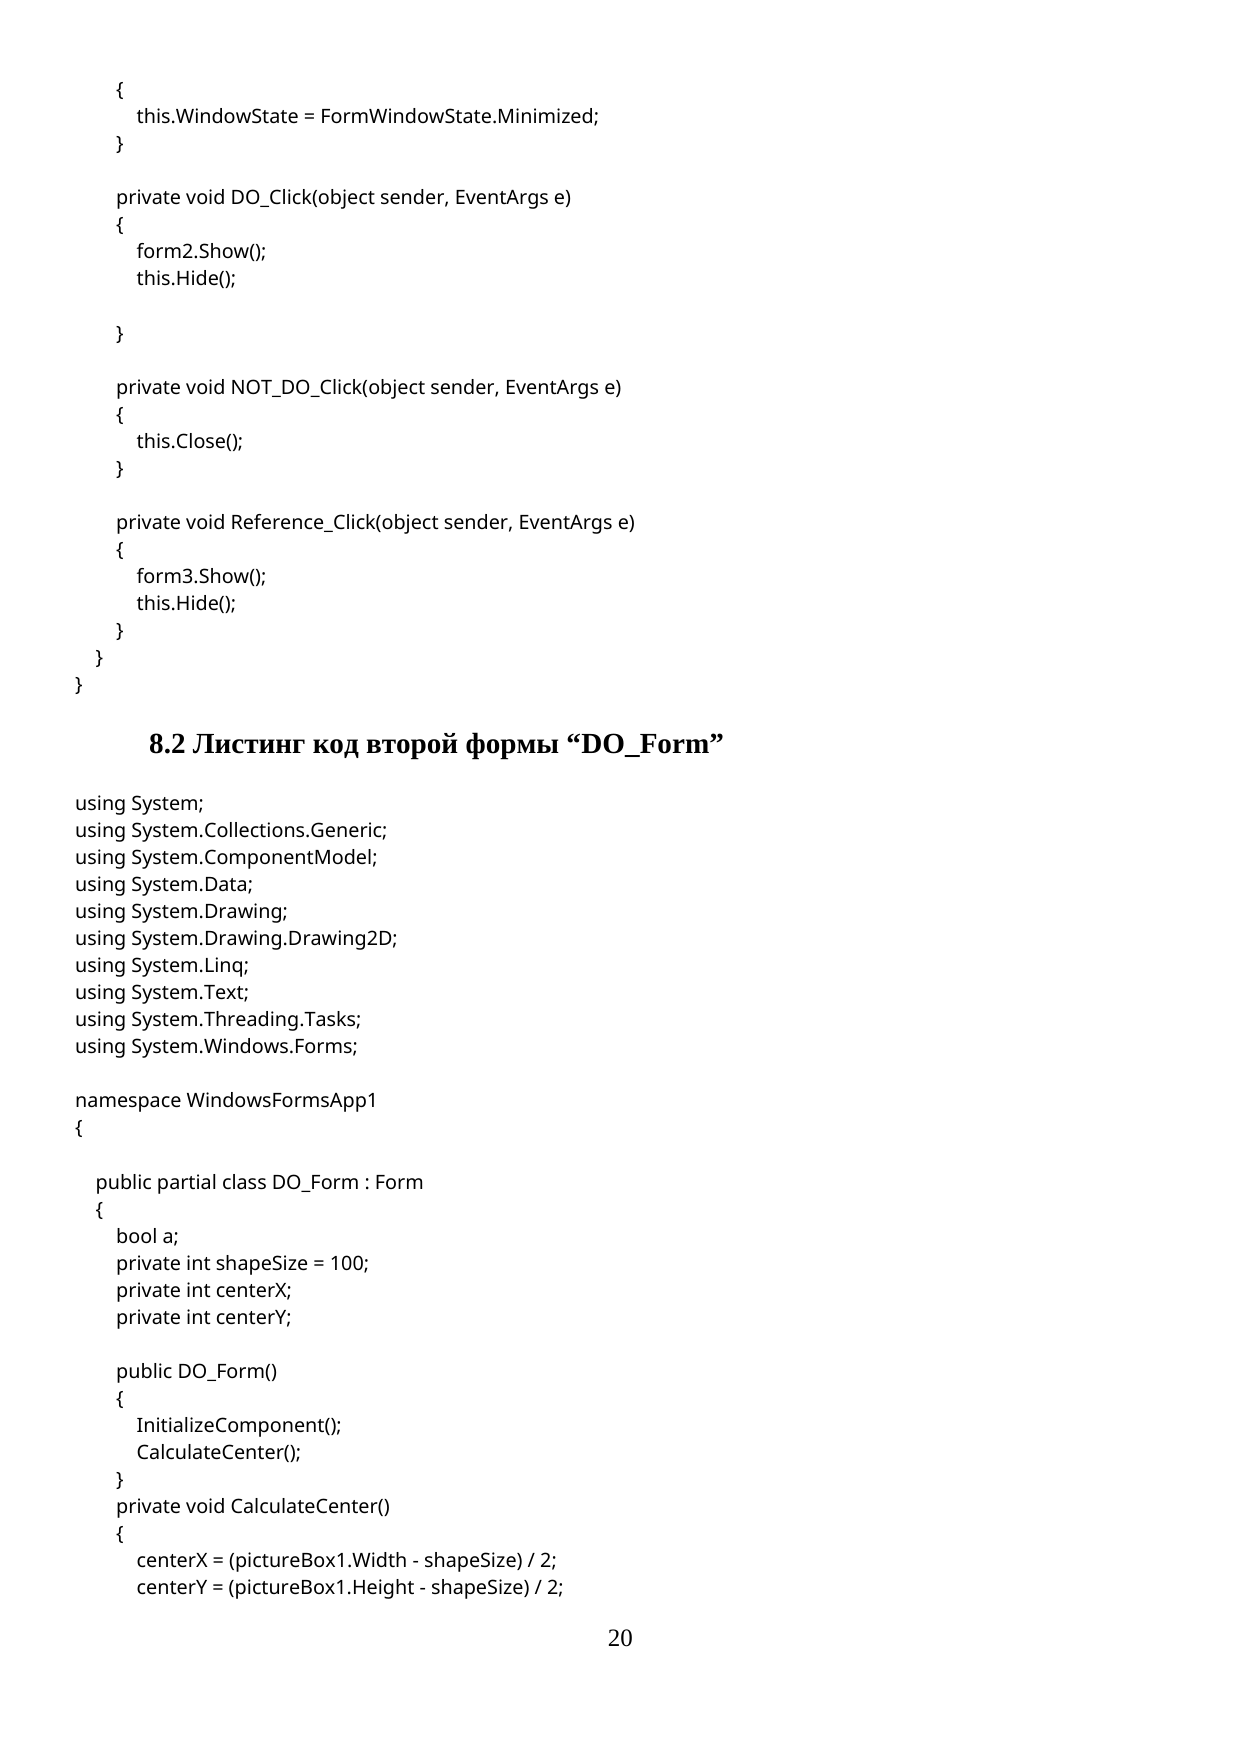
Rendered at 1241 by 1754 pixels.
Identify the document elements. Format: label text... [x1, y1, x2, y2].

text using System.Drawing.Drawing2D; [75, 924, 1165, 951]
text private void Reference_Click(object sender, EventArgs e) [75, 508, 1165, 535]
text this.WindowState = FormWindowState.Minimized; [75, 102, 1165, 129]
text using System.Data; [75, 870, 1165, 897]
text private int shapeSize = 100; [75, 1249, 1165, 1277]
text bool a; [75, 1223, 1165, 1249]
text private int centerY; [75, 1303, 1165, 1331]
text form3.Show(); [75, 562, 1165, 589]
text using System.Collections.Generic; [75, 816, 1165, 843]
text using System.Drawing; [75, 897, 1165, 924]
text form2.Show(); [75, 237, 1165, 264]
text { [75, 1113, 1165, 1140]
text { [75, 1196, 1165, 1223]
text using System.Text; [75, 978, 1165, 1005]
text this.Close(); [75, 427, 1165, 454]
text centerX = (pictureBox1.Width - shapeSize) / 2; [75, 1546, 1165, 1573]
text public partial class DO_Form : Form [75, 1169, 1165, 1196]
text { [75, 535, 1165, 562]
text { [75, 401, 1165, 427]
text CalculateCenter(); [75, 1438, 1165, 1465]
text private void DO_Click(object sender, EventArgs e) [75, 183, 1165, 210]
text public DO_Form() [75, 1357, 1165, 1384]
text InitializeComponent(); [75, 1411, 1165, 1438]
text } [75, 1465, 1165, 1492]
text } [75, 319, 1165, 347]
text } [75, 454, 1165, 481]
subtitle 8.2 Листинг код второй формы “DO_Form” [149, 726, 1165, 760]
text { [75, 210, 1165, 237]
text using System; [75, 789, 1165, 816]
text using System.ComponentModel; [75, 843, 1165, 870]
text { [75, 75, 1165, 102]
text using System.Threading.Tasks; [75, 1005, 1165, 1032]
text this.Hide(); [75, 589, 1165, 616]
text } [75, 643, 1165, 670]
text } [75, 670, 1165, 697]
text using System.Windows.Forms; [75, 1032, 1165, 1059]
text centerY = (pictureBox1.Height - shapeSize) / 2; [75, 1573, 1165, 1600]
text } [75, 129, 1165, 156]
text private void CalculateCenter() [75, 1492, 1165, 1519]
text { [75, 1384, 1165, 1411]
text private int centerX; [75, 1277, 1165, 1303]
text private void NOT_DO_Click(object sender, EventArgs e) [75, 373, 1165, 401]
text { [75, 1519, 1165, 1546]
text namespace WindowsFormsApp1 [75, 1086, 1165, 1113]
text } [75, 616, 1165, 643]
text using System.Linq; [75, 951, 1165, 978]
text this.Hide(); [75, 264, 1165, 291]
